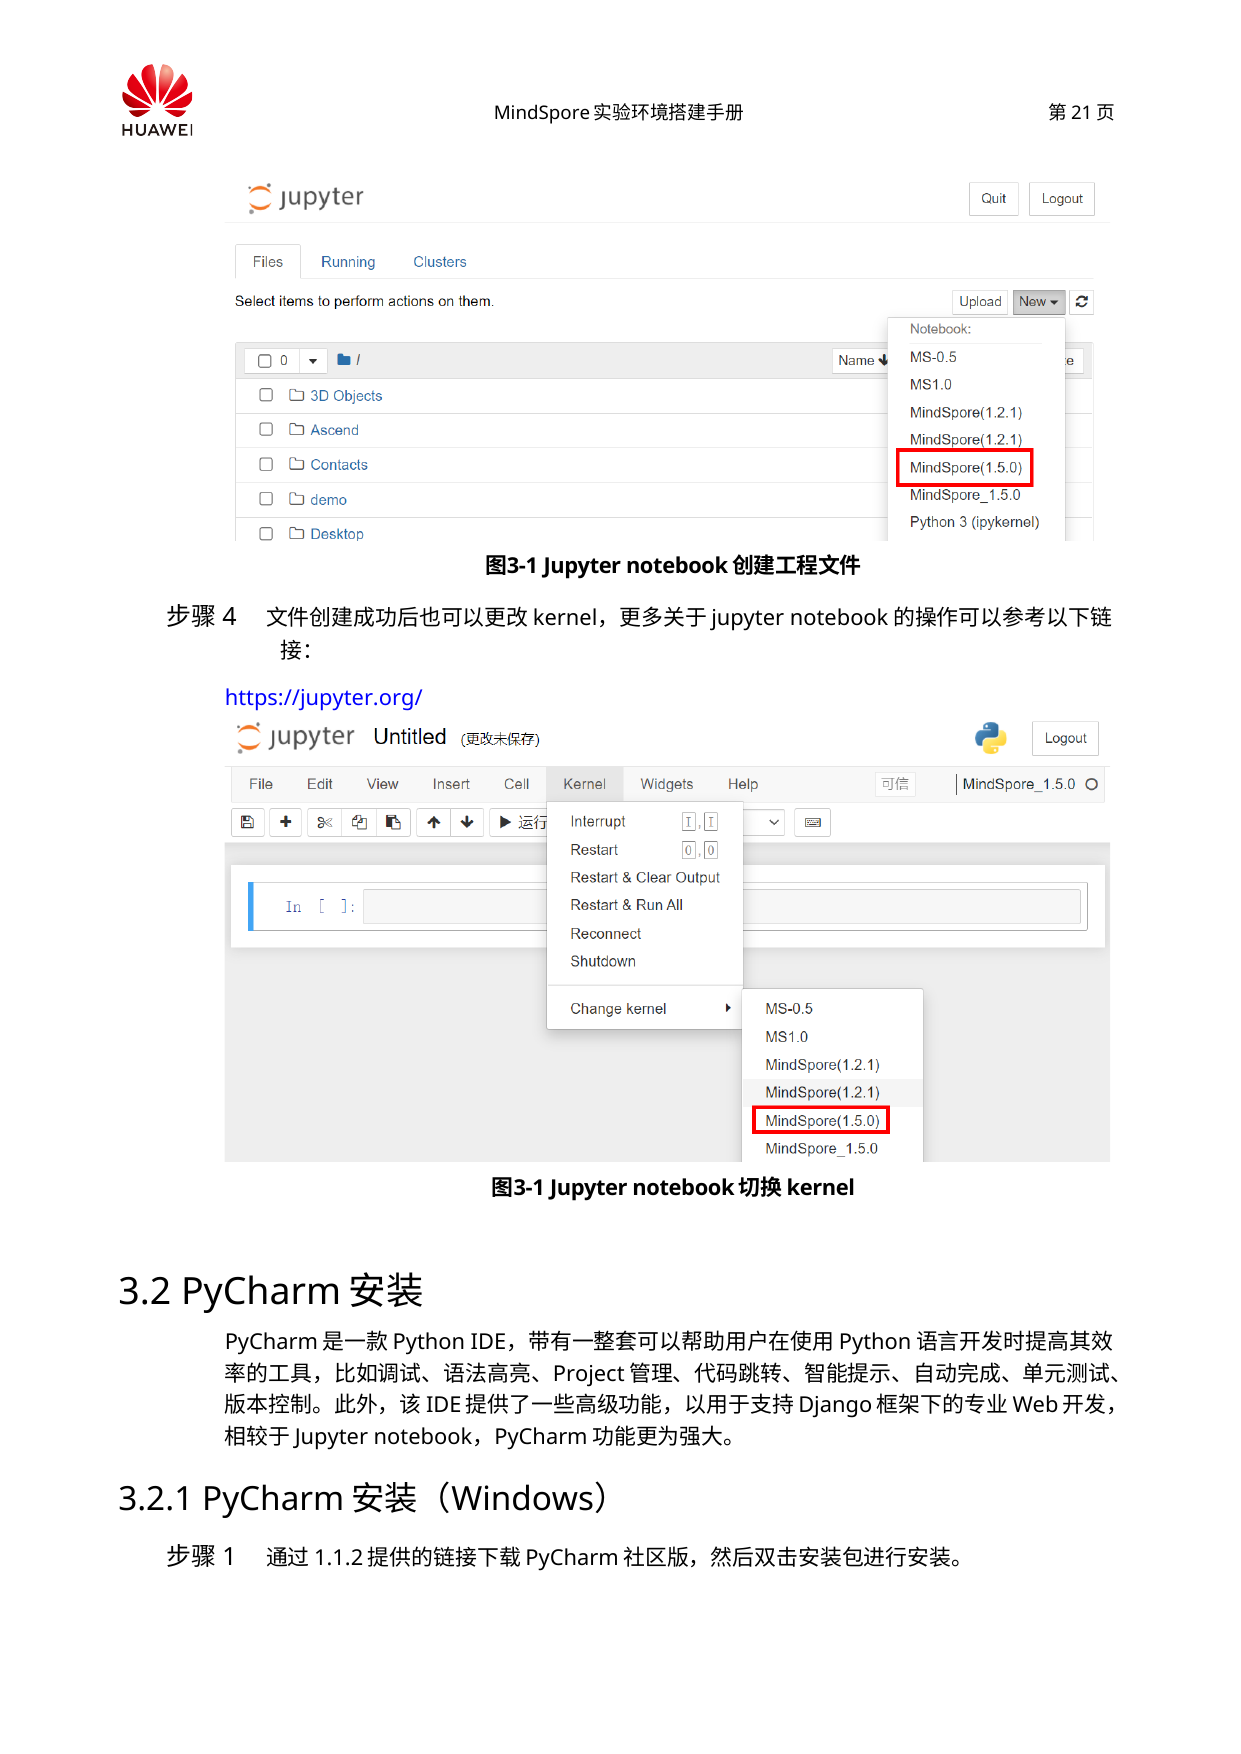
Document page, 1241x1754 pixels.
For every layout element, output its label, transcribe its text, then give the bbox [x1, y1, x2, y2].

subtitle PyCharm安装 [118, 1264, 1122, 1315]
text Jupyter notebook创建工程文件 [224, 548, 1122, 580]
text PyCharm是一款Python IDE，带有一整套可以帮助用户在使用Python语言开发时提高其效率的工具，比如调试、语法高亮、Project管理、代码跳转、智能提示、自动完成、单元测试、版本控制。此外，该IDE提供了一些高级功能，以用于支持Django框架下的专业Web开发，相较于Jupyter notebook，PyCharm功能更为强大。 [224, 1324, 1122, 1451]
subtitle PyCharm安装（Windows） [118, 1472, 1122, 1520]
picture [224, 177, 1111, 541]
picture [224, 719, 1111, 1162]
text 通过1.1.2提供的链接下载PyCharm社区版，然后双击安装包进行安装。 [236, 1537, 1122, 1573]
text https://jupyter.org/ [224, 681, 1122, 711]
picture [122, 64, 193, 136]
text Jupyter notebook切换kernel [224, 1170, 1122, 1202]
text 文件创建成功后也可以更改kernel，更多关于jupyter notebook的操作可以参考以下链接： [236, 597, 1122, 665]
